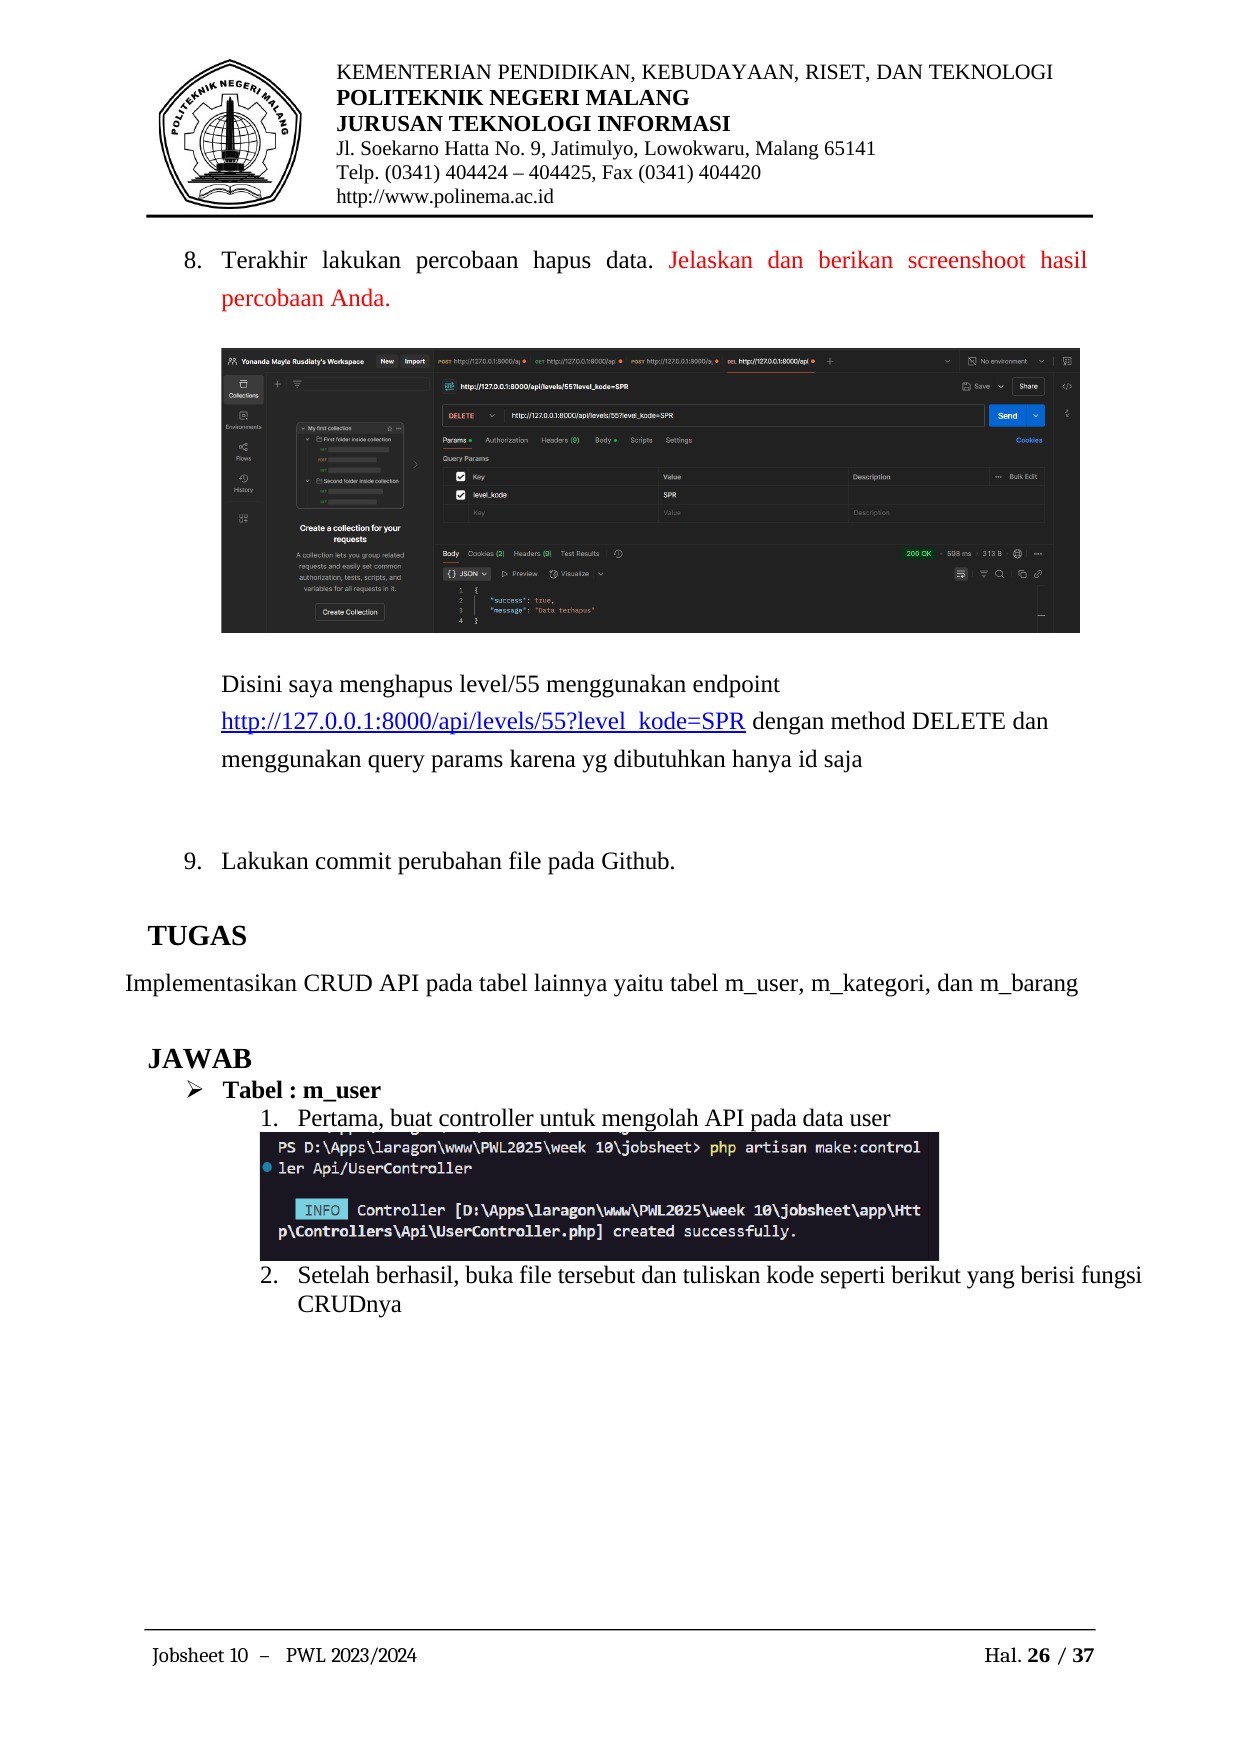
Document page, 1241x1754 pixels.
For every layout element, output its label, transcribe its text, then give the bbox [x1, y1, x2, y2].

picture [259, 1132, 940, 1261]
picture [221, 348, 1080, 633]
subtitle Pertama, buat controller untuk mengolah API pada data user [260, 1103, 1196, 1132]
subtitle JAWAB [147, 1041, 1196, 1074]
picture [158, 59, 302, 209]
text Implementasikan CRUD API pada tabel lainnya yaitu tabel m_user, m_kategori, dan m_barang [95, 968, 1108, 996]
subtitle Setelah berhasil, buka file tersebut dan tuliskan kode seperti berikut yang berisi fungsi CRUDnya [260, 1260, 1196, 1318]
subtitle TUGAS [147, 918, 1196, 952]
list Disini saya menghapus level/55 menggunakan endpoint http://127.0.0.1:8000/api/levels/55?level_kode=SPR dengan method DELETE dan menggunakan query params karena yg dibutuhkan hanya id saja [221, 669, 1092, 772]
list Lakukan commit perubahan file pada Github. [184, 847, 1196, 876]
list Terakhir lakukan percobaan hapus data. Jelaskan dan berikan screenshoot hasil percobaan Anda. [184, 245, 1092, 311]
subtitle Tabel : m_user [185, 1075, 1196, 1103]
